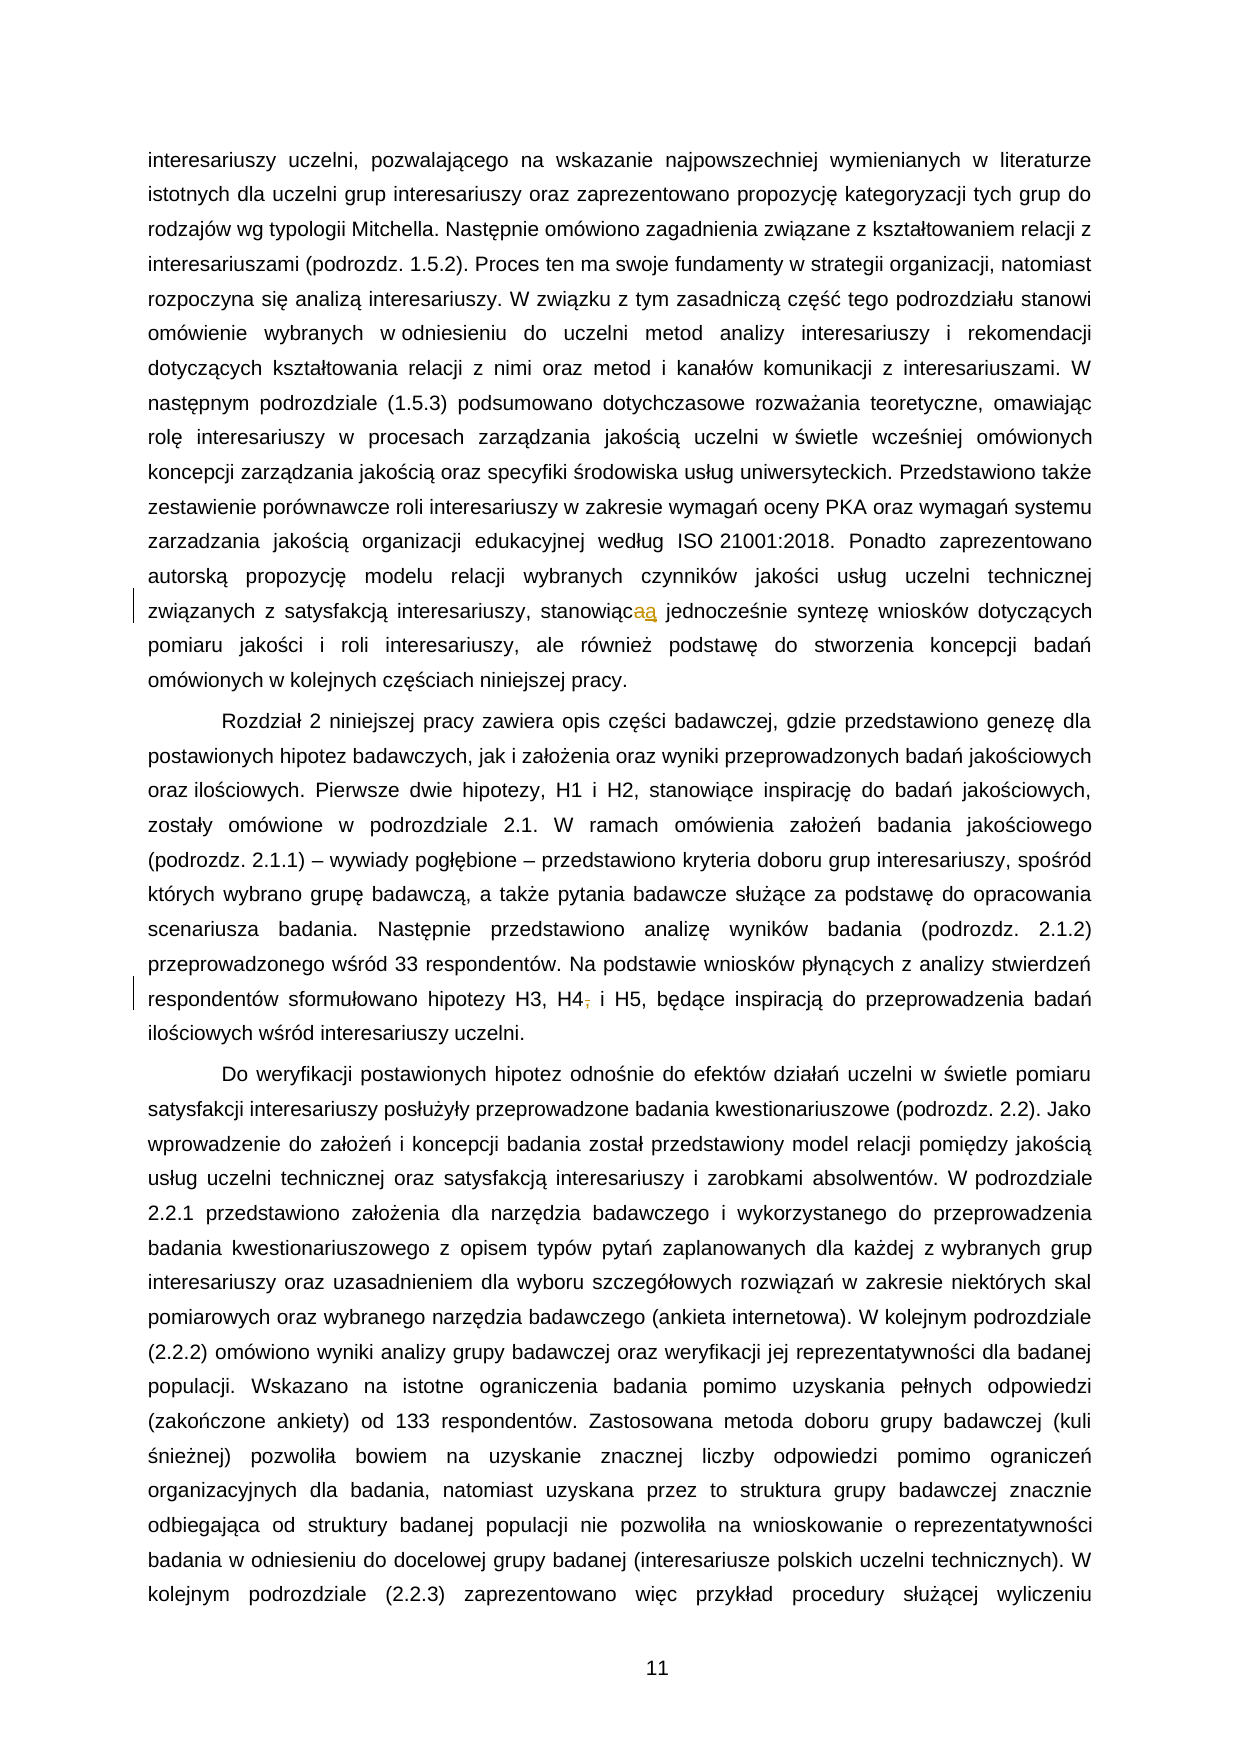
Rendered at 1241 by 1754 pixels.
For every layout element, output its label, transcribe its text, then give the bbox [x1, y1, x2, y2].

text Rozdział 2 niniejszej pracy zawiera opis części badawczej, gdzie przedstawiono genezę dla postawionych hipotez badawczych, jak i założenia oraz wyniki przeprowadzonych badań jakościowych oraz ilościowych. Pierwsze dwie hipotezy, H1 i H2, stanowiące inspirację do badań jakościowych, zostały omówione w podrozdziale 2.1. W ramach omówienia założeń badania jakościowego (podrozdz. 2.1.1) – wywiady pogłębione – przedstawiono kryteria doboru grup interesariuszy, spośród których wybrano grupę badawczą, a także pytania badawcze służące za podstawę do opracowania scenariusza badania. Następnie przedstawiono analizę wyników badania (podrozdz. 2.1.2) przeprowadzonego wśród 33 respondentów. Na podstawie wniosków płynących z analizy stwierdzeń respondentów sformułowano hipotezy H3, H4 i H5, będące inspiracją do przeprowadzenia badań ilościowych wśród interesariuszy uczelni. [148, 709, 1093, 1045]
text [148, 148, 1093, 692]
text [148, 1062, 1093, 1606]
